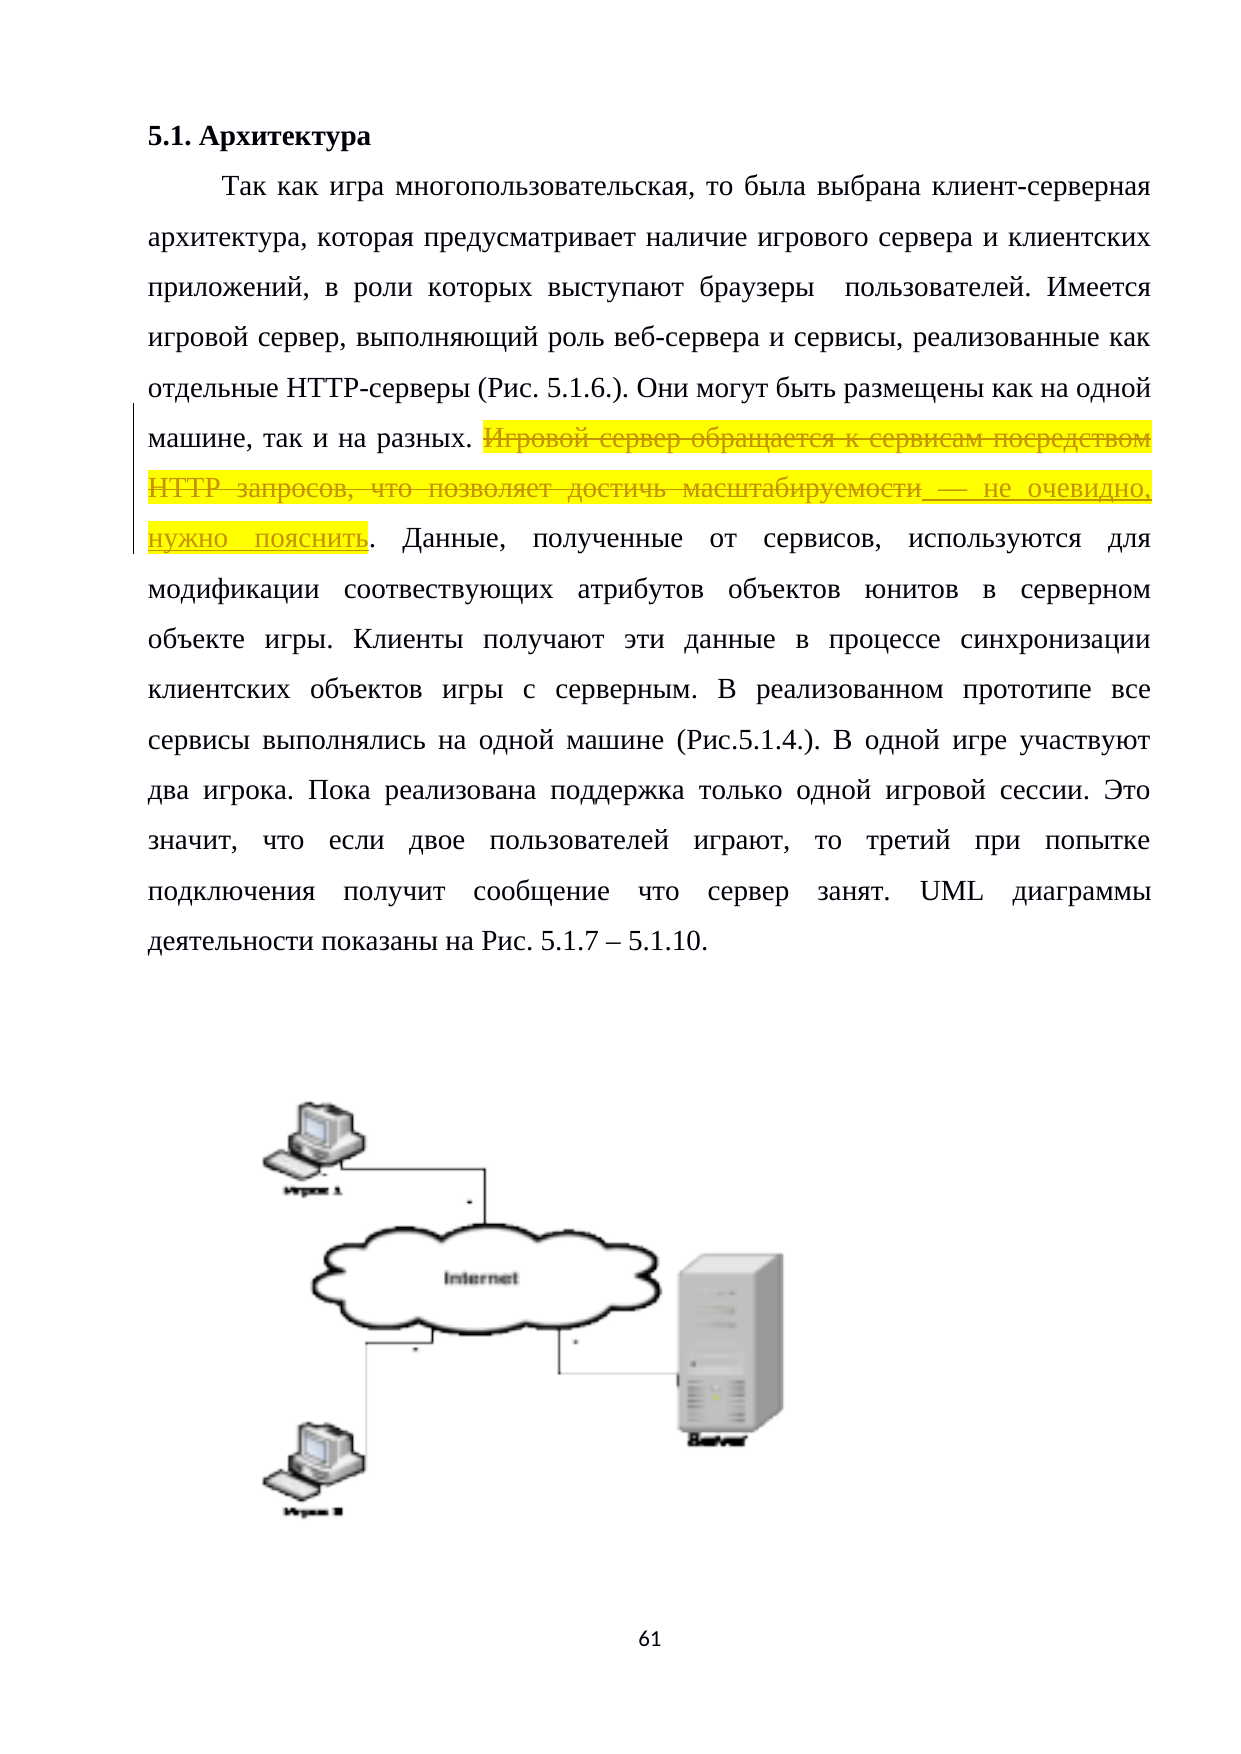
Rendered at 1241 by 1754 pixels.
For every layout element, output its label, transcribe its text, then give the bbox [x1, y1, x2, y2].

text Так как игра многопользовательская, то была выбрана клиент-серверная архитектура, которая предусматривает наличие игрового сервера и клиентских приложений, в роли которых выступают браузеры пользователей. Имеется игровой сервер, выполняющий роль веб-сервера и сервисы, реализованные как отдельные HTTP-серверы (Рис. 5.1.6.). Они могут быть размещены как на одной машине, так и на разных. . Данные, полученные от сервисов, используются для модификации соотвествующих атрибутов объектов юнитов в серверном объекте игры. Клиенты получают эти данные в процессе синхронизации клиентских объектов игры с серверным. В реализованном прототипе все сервисы выполнялись на одной машине (Рис.5.1.4.). В одной игре участвуют два игрока. Пока реализована поддержка только одной игровой сессии. Это значит, что если двое пользователей играют, то третий при попытке подключения получит сообщение что сервер занят. UML диаграммы деятельности показаны на Рис. 5.1.7 – 5.1.10. [148, 168, 1152, 470]
text Так как игра многопользовательская, то была выбрана клиент-серверная архитектура, которая предусматривает наличие игрового сервера и клиентских приложений, в роли которых выступают браузеры пользователей. Имеется игровой сервер, выполняющий роль веб-сервера и сервисы, реализованные как отдельные HTTP-серверы (Рис. 5.1.6.). Они могут быть размещены как на одной машине, так и на разных. . Данные, полученные от сервисов, используются для модификации соотвествующих атрибутов объектов юнитов в серверном объекте игры. Клиенты получают эти данные в процессе синхронизации клиентских объектов игры с серверным. В реализованном прототипе все сервисы выполнялись на одной машине (Рис.5.1.4.). В одной игре участвуют два игрока. Пока реализована поддержка только одной игровой сессии. Это значит, что если двое пользователей играют, то третий при попытке подключения получит сообщение что сервер занят. UML диаграммы деятельности показаны на Рис. 5.1.7 – 5.1.10. [148, 504, 1152, 957]
text 5.1. Архитектура [148, 118, 1152, 152]
